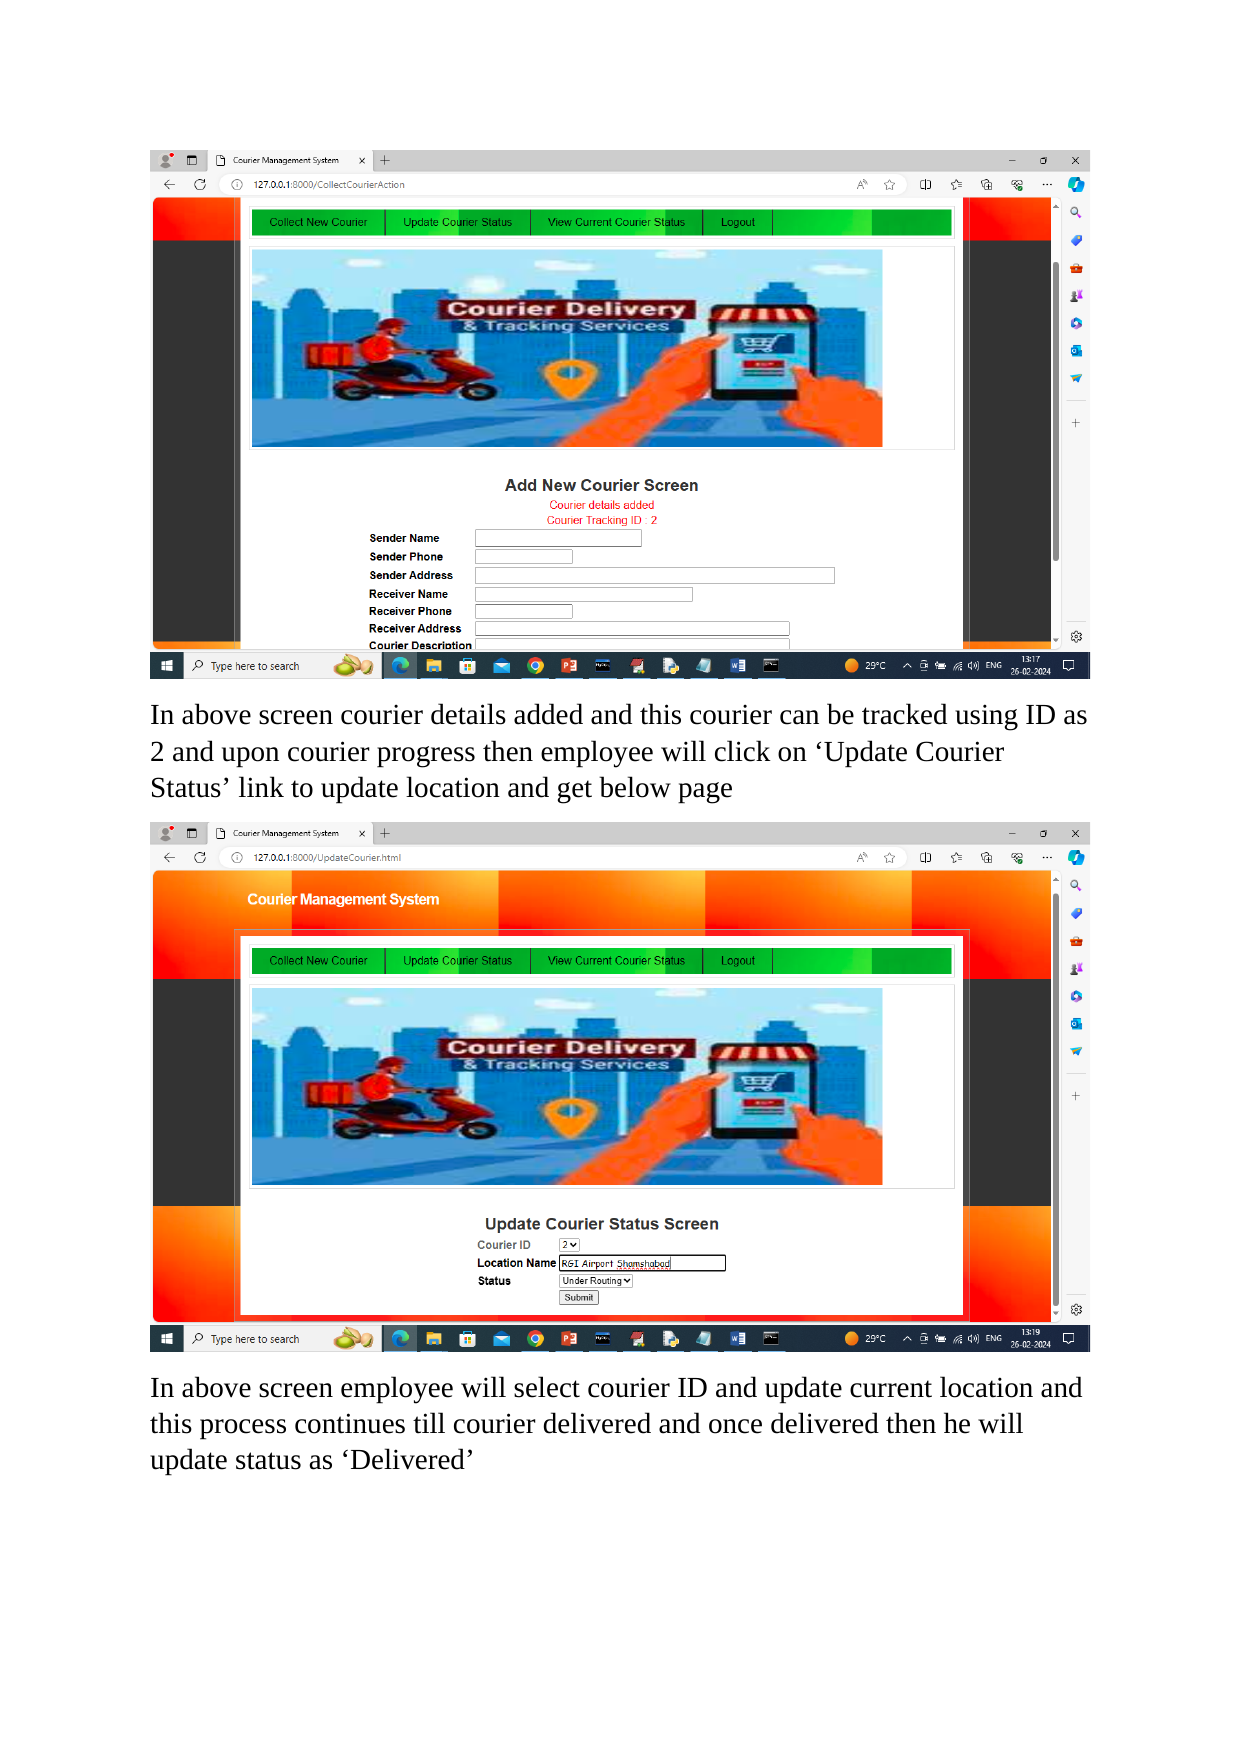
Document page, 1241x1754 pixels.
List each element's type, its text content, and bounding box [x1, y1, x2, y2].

picture [150, 150, 1091, 679]
text In above screen courier details added and this courier can be tracked using ID as 2 and upon courier progress then employee will click on ‘Update Courier Status’ link to update location and get below page [150, 697, 1090, 803]
text In above screen employee will select courier ID and update current location and this process continues till courier delivered and once delivered then he will update status as ‘Delivered’ [150, 1370, 1090, 1476]
picture [150, 822, 1091, 1352]
